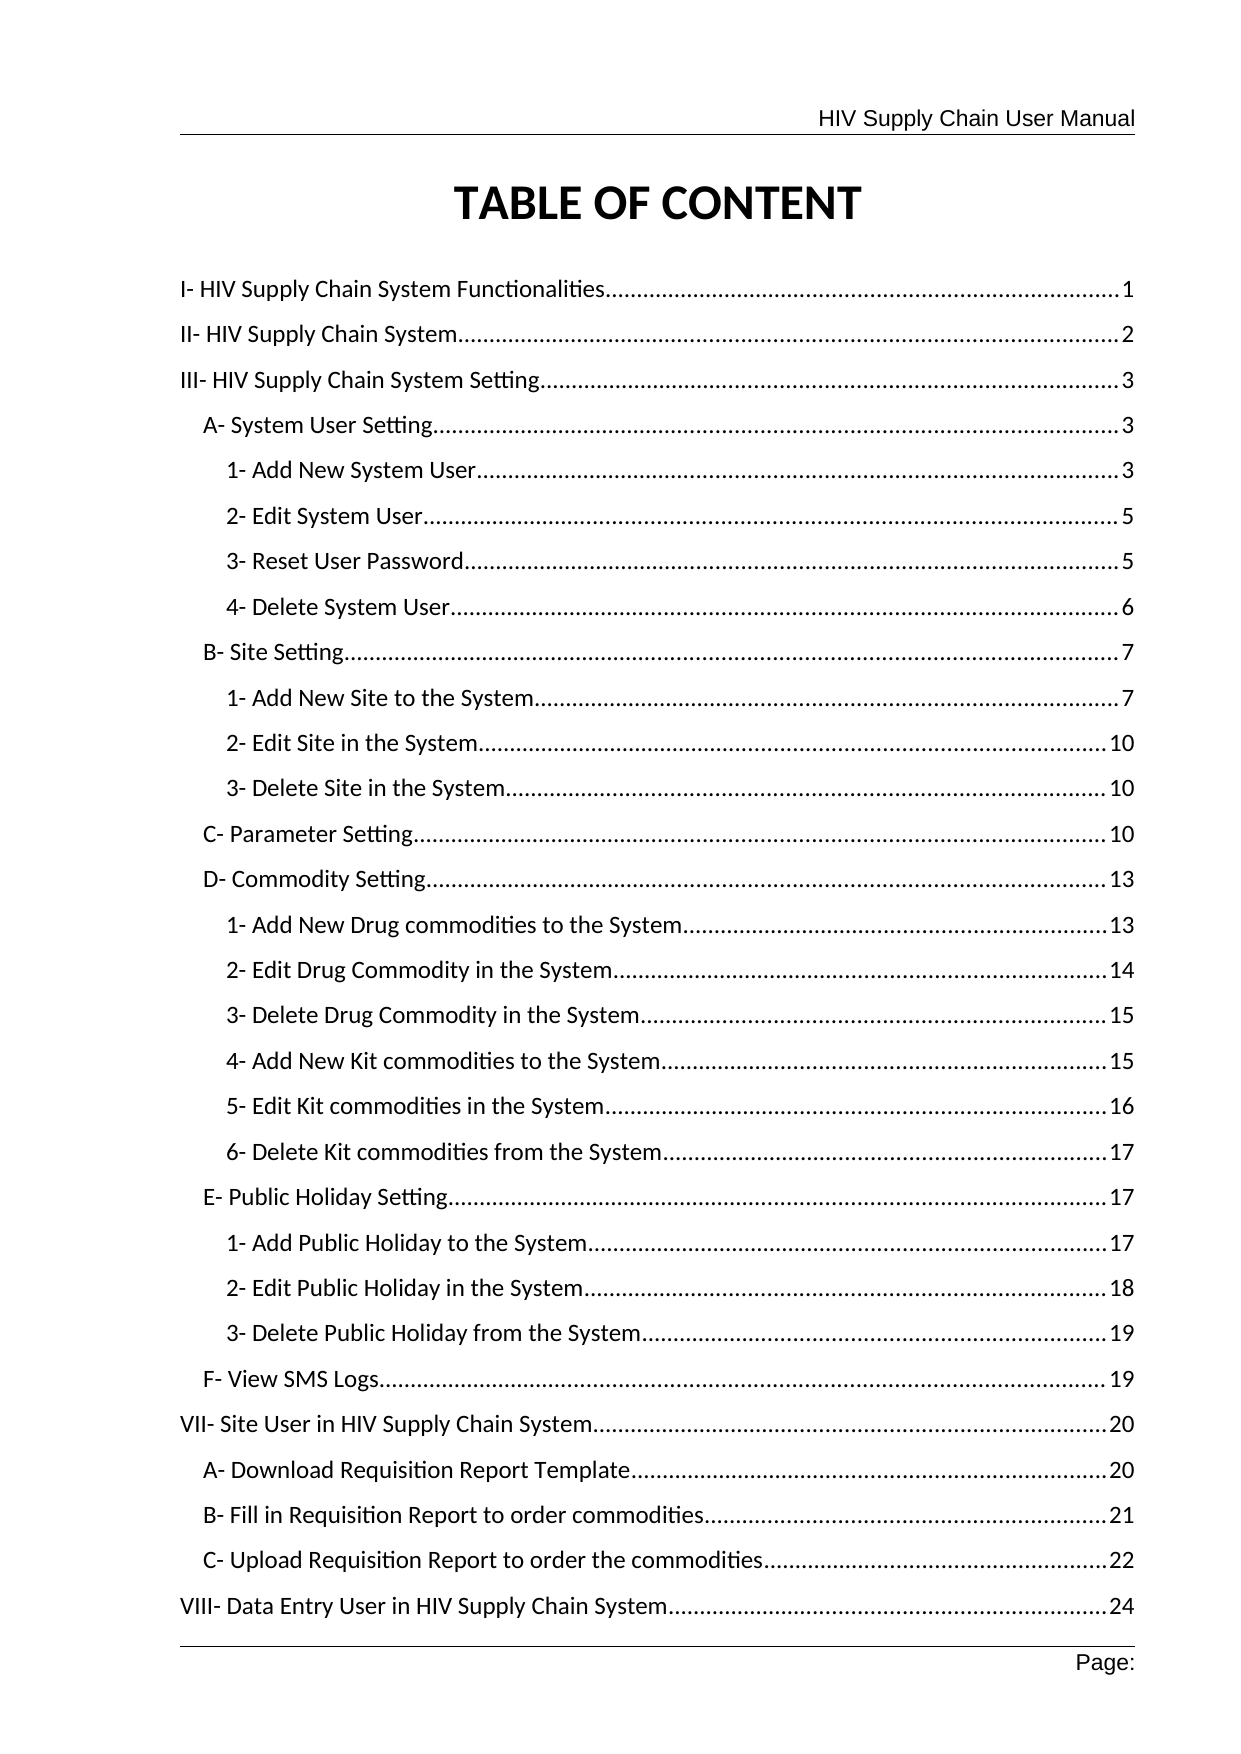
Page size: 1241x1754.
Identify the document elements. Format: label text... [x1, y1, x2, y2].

text I- HIV Supply Chain System Functionalities 1 [180, 273, 1135, 303]
text 2- Edit Public Holiday in the System 18 [226, 1272, 1135, 1303]
text 4- Delete System User 6 [226, 591, 1135, 621]
text F- View SMS Logs 19 [203, 1363, 1135, 1393]
text VII- Site User in HIV Supply Chain System 20 [180, 1408, 1135, 1439]
text 3- Delete Public Holiday from the System 19 [226, 1318, 1135, 1348]
text 3- Delete Drug Commodity in the System 15 [226, 1000, 1135, 1030]
text C- Upload Requisition Report to order the commodities 22 [203, 1545, 1135, 1575]
text 1- Add New Drug commodities to the System 13 [226, 909, 1135, 939]
text 1- Add Public Holiday to the System 17 [226, 1227, 1135, 1257]
text B- Fill in Requisition Report to order commodities 21 [203, 1499, 1135, 1530]
text 5- Edit Kit commodities in the System 16 [226, 1091, 1135, 1121]
text 2- Edit Site in the System 10 [226, 727, 1135, 758]
text 1- Add New Site to the System 7 [226, 682, 1135, 712]
text 6- Delete Kit commodities from the System 17 [226, 1136, 1135, 1166]
text 1- Add New System User 3 [226, 455, 1135, 485]
text 2- Edit Drug Commodity in the System 14 [226, 954, 1135, 985]
text 2- Edit System User 5 [226, 500, 1135, 531]
text A- Download Requisition Report Template 20 [203, 1454, 1135, 1484]
text 3- Reset User Password 5 [226, 546, 1135, 576]
text D- Commodity Setting 13 [203, 863, 1135, 894]
text VIII- Data Entry User in HIV Supply Chain System 24 [180, 1590, 1135, 1621]
text E- Public Holiday Setting 17 [203, 1181, 1135, 1212]
text III- HIV Supply Chain System Setting 3 [180, 364, 1135, 394]
text 3- Delete Site in the System 10 [226, 773, 1135, 803]
text C- Parameter Setting 10 [203, 818, 1135, 848]
text 4- Add New Kit commodities to the System 15 [226, 1045, 1135, 1076]
text B- Site Setting 7 [203, 636, 1135, 667]
text II- HIV Supply Chain System 2 [180, 318, 1135, 349]
text TABLE OF CONTENT [180, 171, 1135, 232]
text A- System User Setting 3 [203, 409, 1135, 440]
